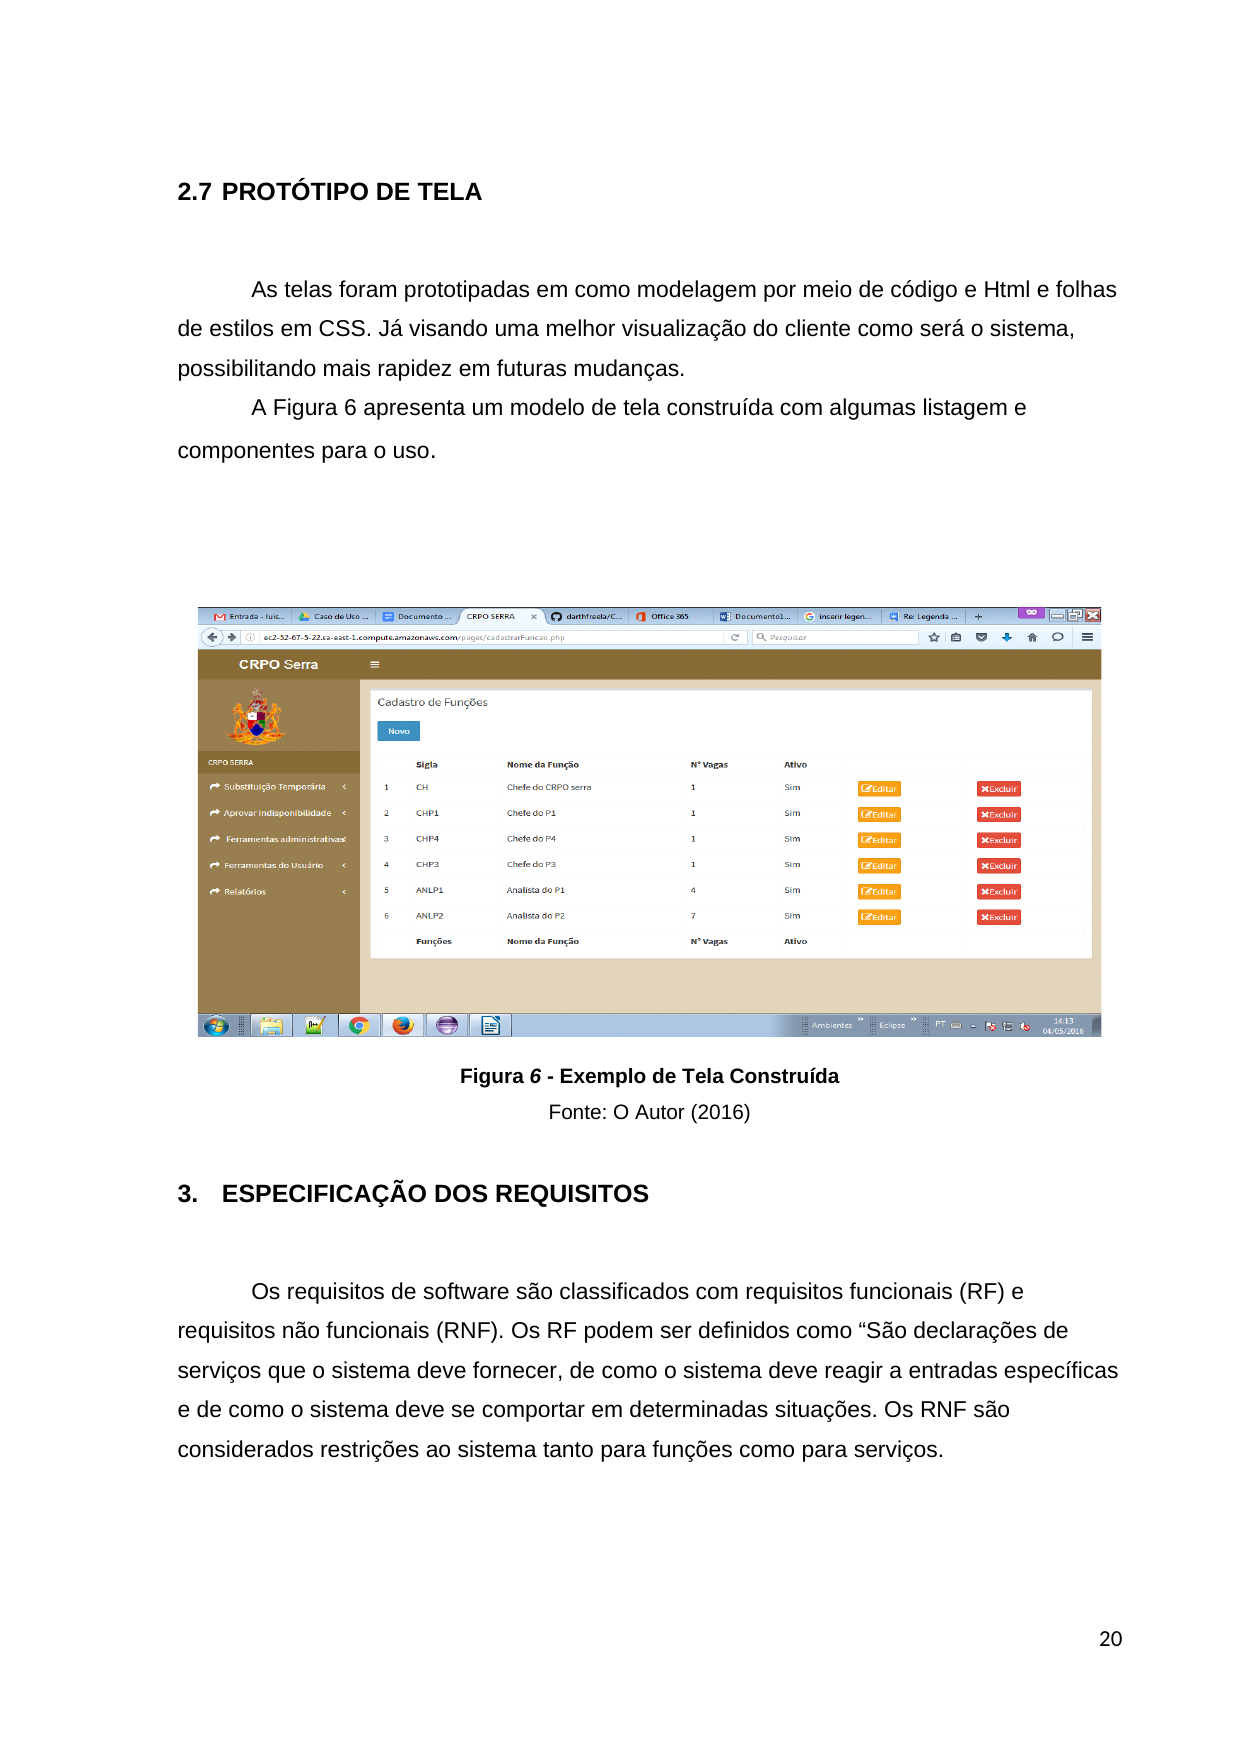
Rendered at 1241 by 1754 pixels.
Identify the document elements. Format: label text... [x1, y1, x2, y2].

text Os requisitos de software são classificados com requisitos funcionais (RF) e requisitos não funcionais (RNF). Os RF podem ser definidos como “São declarações de serviços que o sistema deve fornecer, de como o sistema deve reagir a entradas específicas e de como o sistema deve se comportar em determinadas situações. Os RNF são considerados restrições ao sistema tanto para funções como para serviços. [177, 1278, 1122, 1462]
text A Figura 6 apresenta um modelo de tela construída com algumas listagem e componentes para o uso. [177, 394, 1122, 464]
text As telas foram prototipadas em como modelagem por meio de código e Html e folhas de estilos em CSS. Já visando uma melhor visualização do cliente como será o sistema, possibilitando mais rapidez em futuras mudanças. [177, 276, 1122, 381]
text Figura 6 - Exemplo de Tela Construída [177, 1063, 1122, 1087]
subtitle PROTÓTIPO DE TELA [177, 177, 1122, 206]
picture [197, 607, 1102, 1037]
subtitle ESPECIFICAÇÃO DOS REQUISITOS [177, 1179, 1122, 1208]
text Fonte: O Autor (2016) [177, 1100, 1122, 1124]
